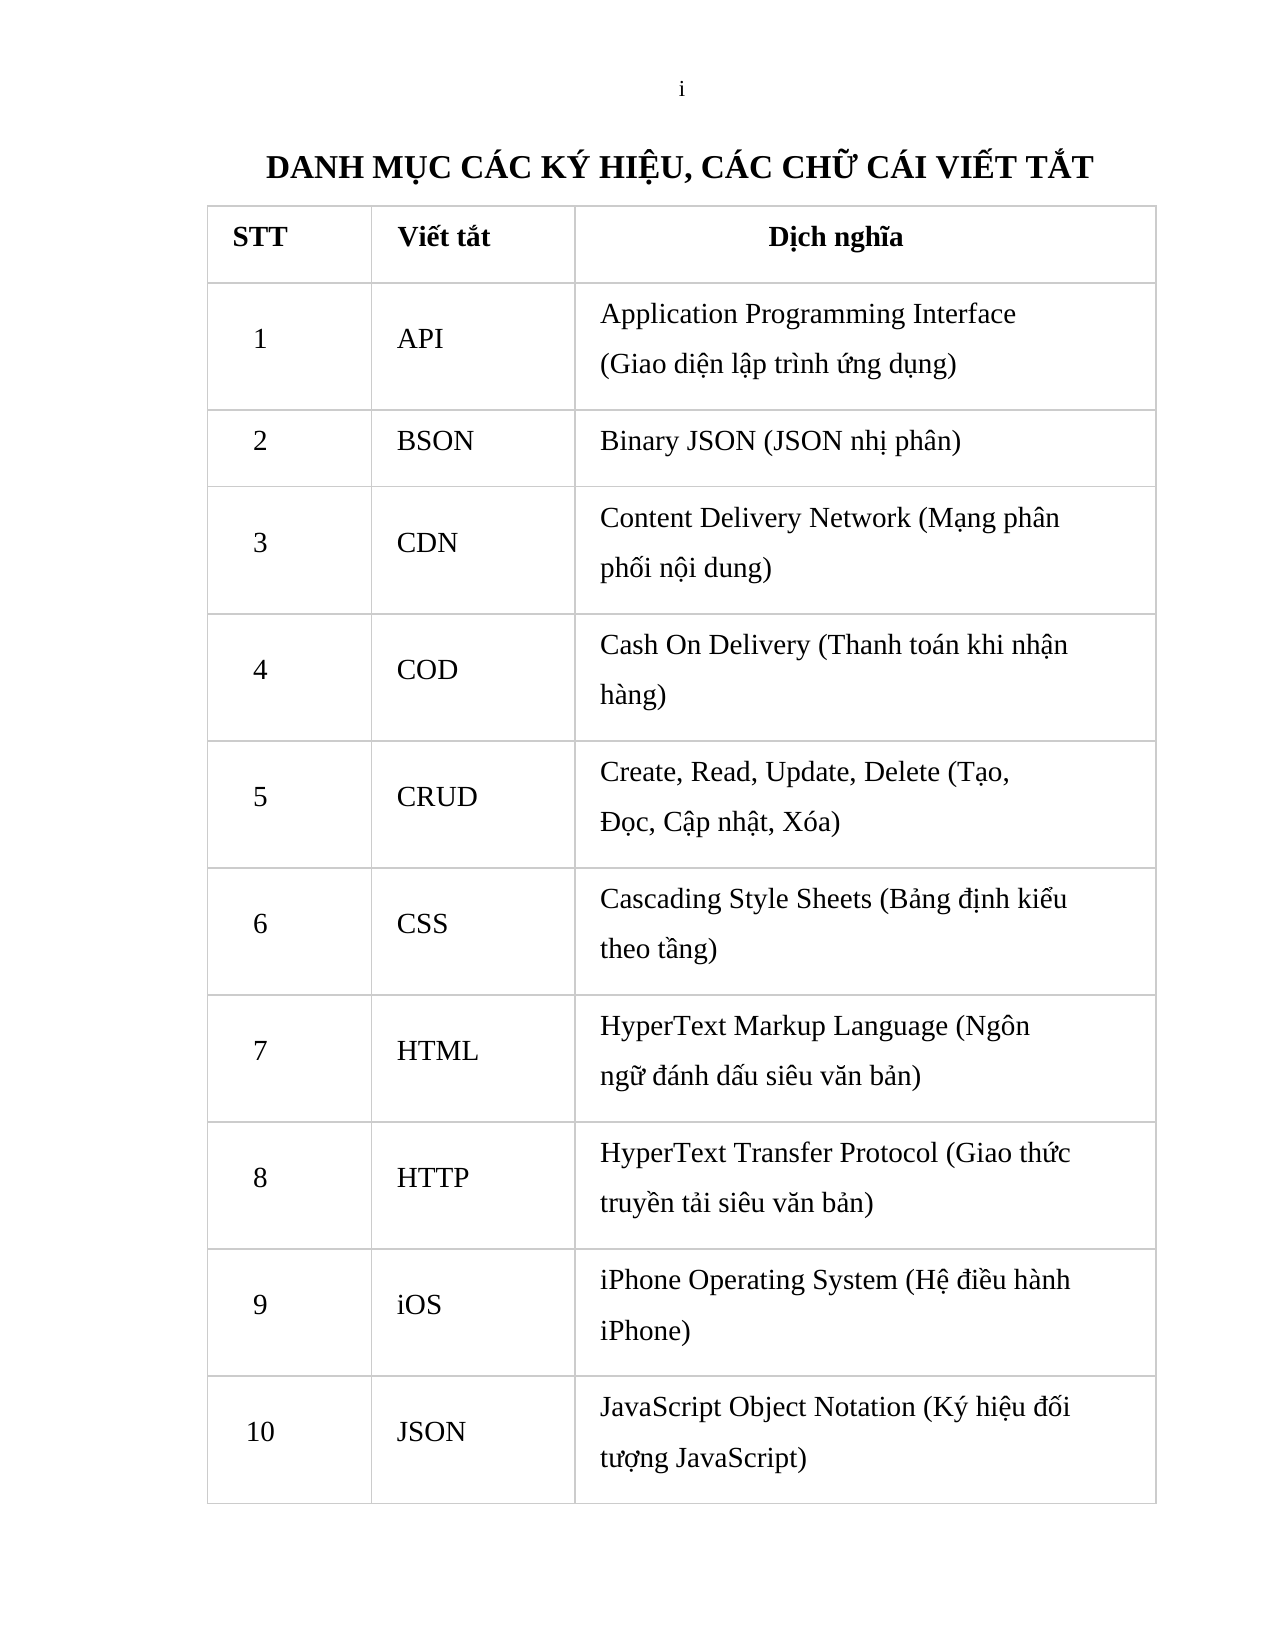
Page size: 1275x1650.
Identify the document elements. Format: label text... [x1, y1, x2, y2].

table_cell Application Programming Interface (Giao diện lập trình ứng dụng) [576, 284, 1155, 409]
table_cell iPhone Operating System (Hệ điều hành iPhone) [576, 1250, 1155, 1375]
table_cell HyperText Transfer Protocol (Giao thức truyền tải siêu văn bản) [576, 1123, 1155, 1248]
table_cell 5 [208, 742, 371, 867]
table_cell Cascading Style Sheets (Bảng định kiểu theo tầng) [576, 869, 1155, 994]
table_cell COD [372, 615, 574, 740]
table_cell Binary JSON (JSON nhị phân) [576, 411, 1155, 486]
table_header Viết tắt [372, 207, 574, 282]
table_cell 10 [208, 1377, 371, 1502]
table_cell HTTP [372, 1123, 574, 1248]
table_cell CSS [372, 869, 574, 994]
table_cell Create, Read, Update, Delete (Tạo, Đọc, Cập nhật, Xóa) [576, 742, 1155, 867]
table_cell 6 [208, 869, 371, 994]
table_cell API [372, 284, 574, 409]
table_cell iOS [372, 1250, 574, 1375]
table_cell 4 [208, 615, 371, 740]
table_cell BSON [372, 411, 574, 486]
table_header STT [208, 207, 371, 282]
table_cell 8 [208, 1123, 371, 1248]
table_cell Cash On Delivery (Thanh toán khi nhận hàng) [576, 615, 1155, 740]
table_header Dịch nghĩa [576, 207, 1155, 282]
table_cell 3 [208, 487, 371, 613]
table_cell CDN [372, 487, 574, 613]
table_cell JSON [372, 1377, 574, 1502]
text DANH MỤC CÁC KÝ HIỆU, CÁC CHỮ CÁI VIẾT TẮT [266, 148, 1157, 186]
table_cell CRUD [372, 742, 574, 867]
table_cell 7 [208, 996, 371, 1121]
table_cell Content Delivery Network (Mạng phân phối nội dung) [576, 487, 1155, 613]
table_cell HTML [372, 996, 574, 1121]
table_cell 1 [208, 284, 371, 409]
table_cell 9 [208, 1250, 371, 1375]
table_cell 2 [208, 411, 371, 486]
table_cell HyperText Markup Language (Ngôn ngữ đánh dấu siêu văn bản) [576, 996, 1155, 1121]
table_cell JavaScript Object Notation (Ký hiệu đối tượng JavaScript) [576, 1377, 1155, 1502]
